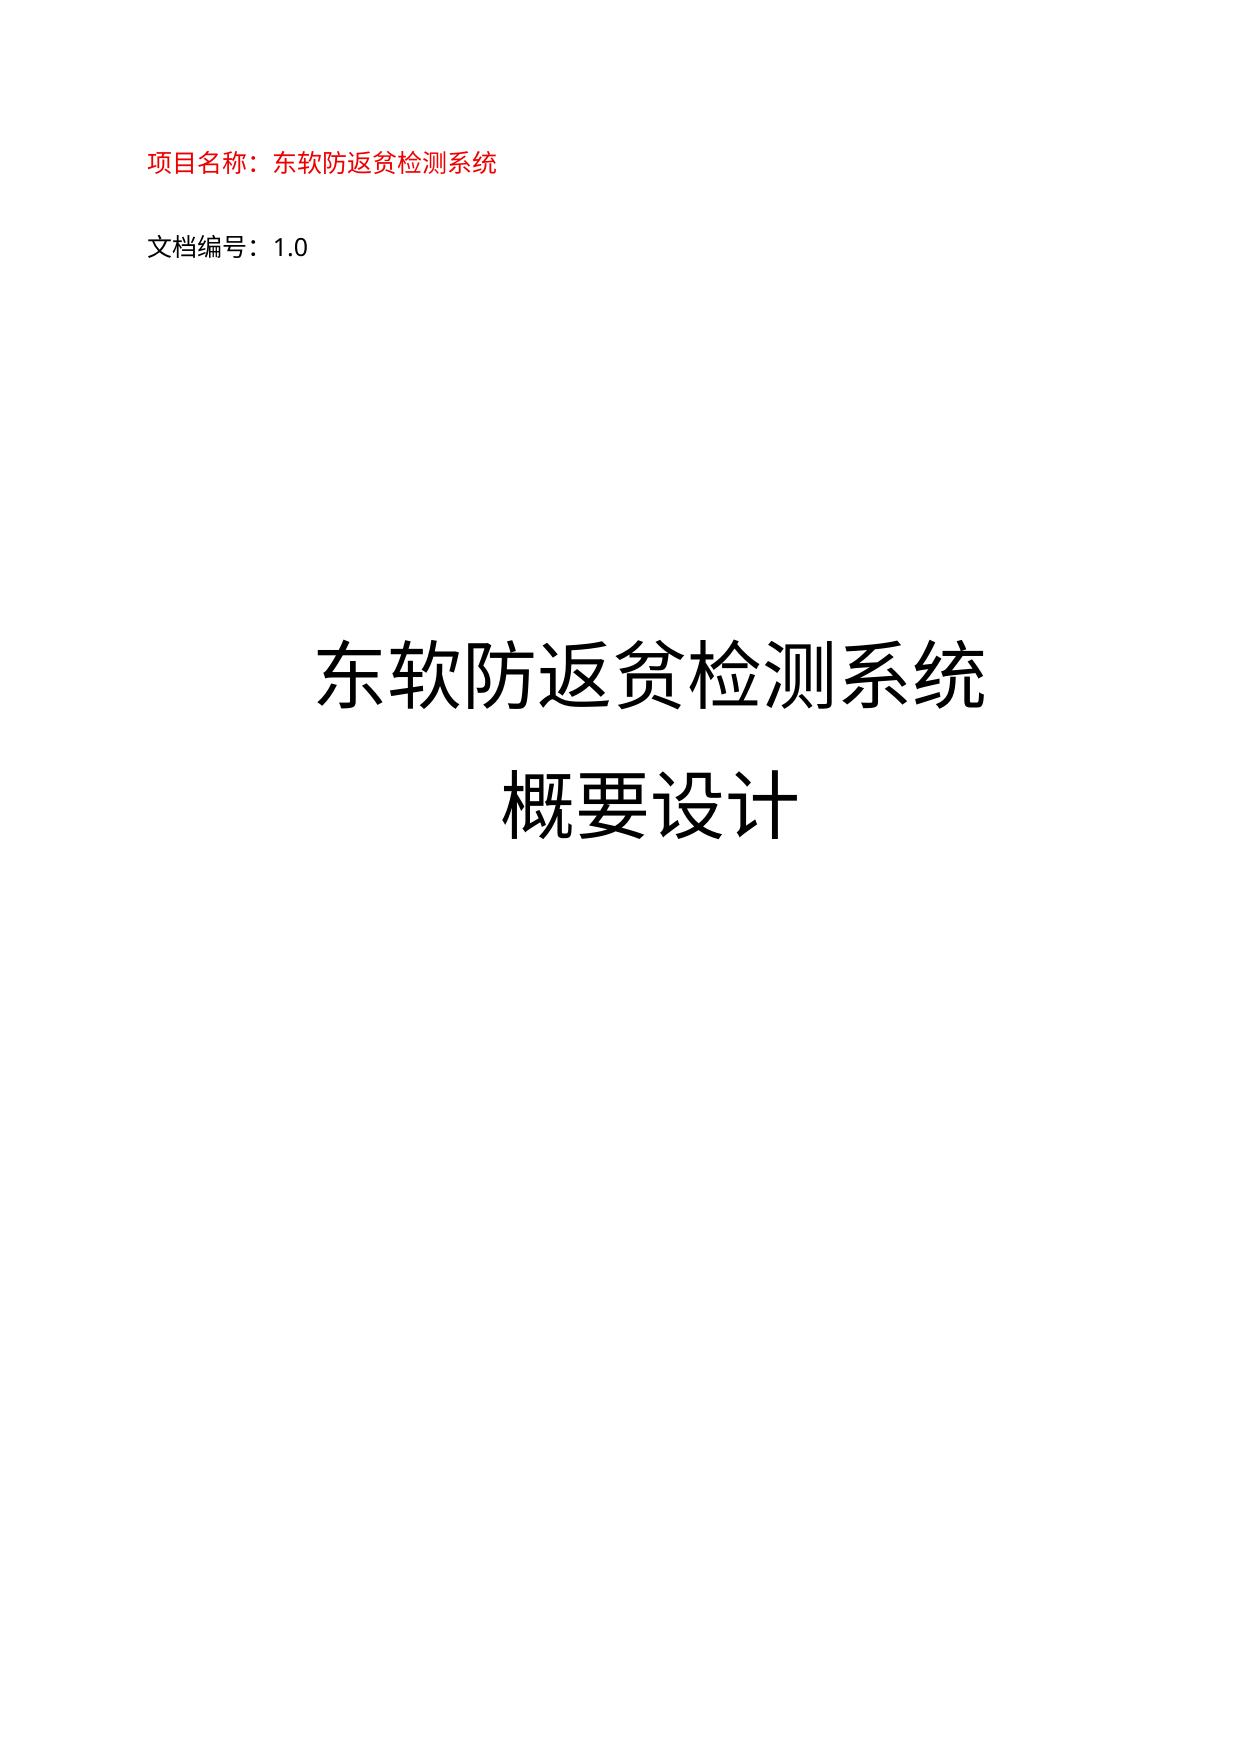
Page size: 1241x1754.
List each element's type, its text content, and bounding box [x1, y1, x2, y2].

text 东软防返贫检测系统 [148, 605, 1152, 735]
text 概要设计 [148, 735, 1152, 865]
text 项目名称：东软防返贫检测系统 [148, 129, 1152, 194]
text 文档编号：1.0 [148, 213, 1152, 278]
